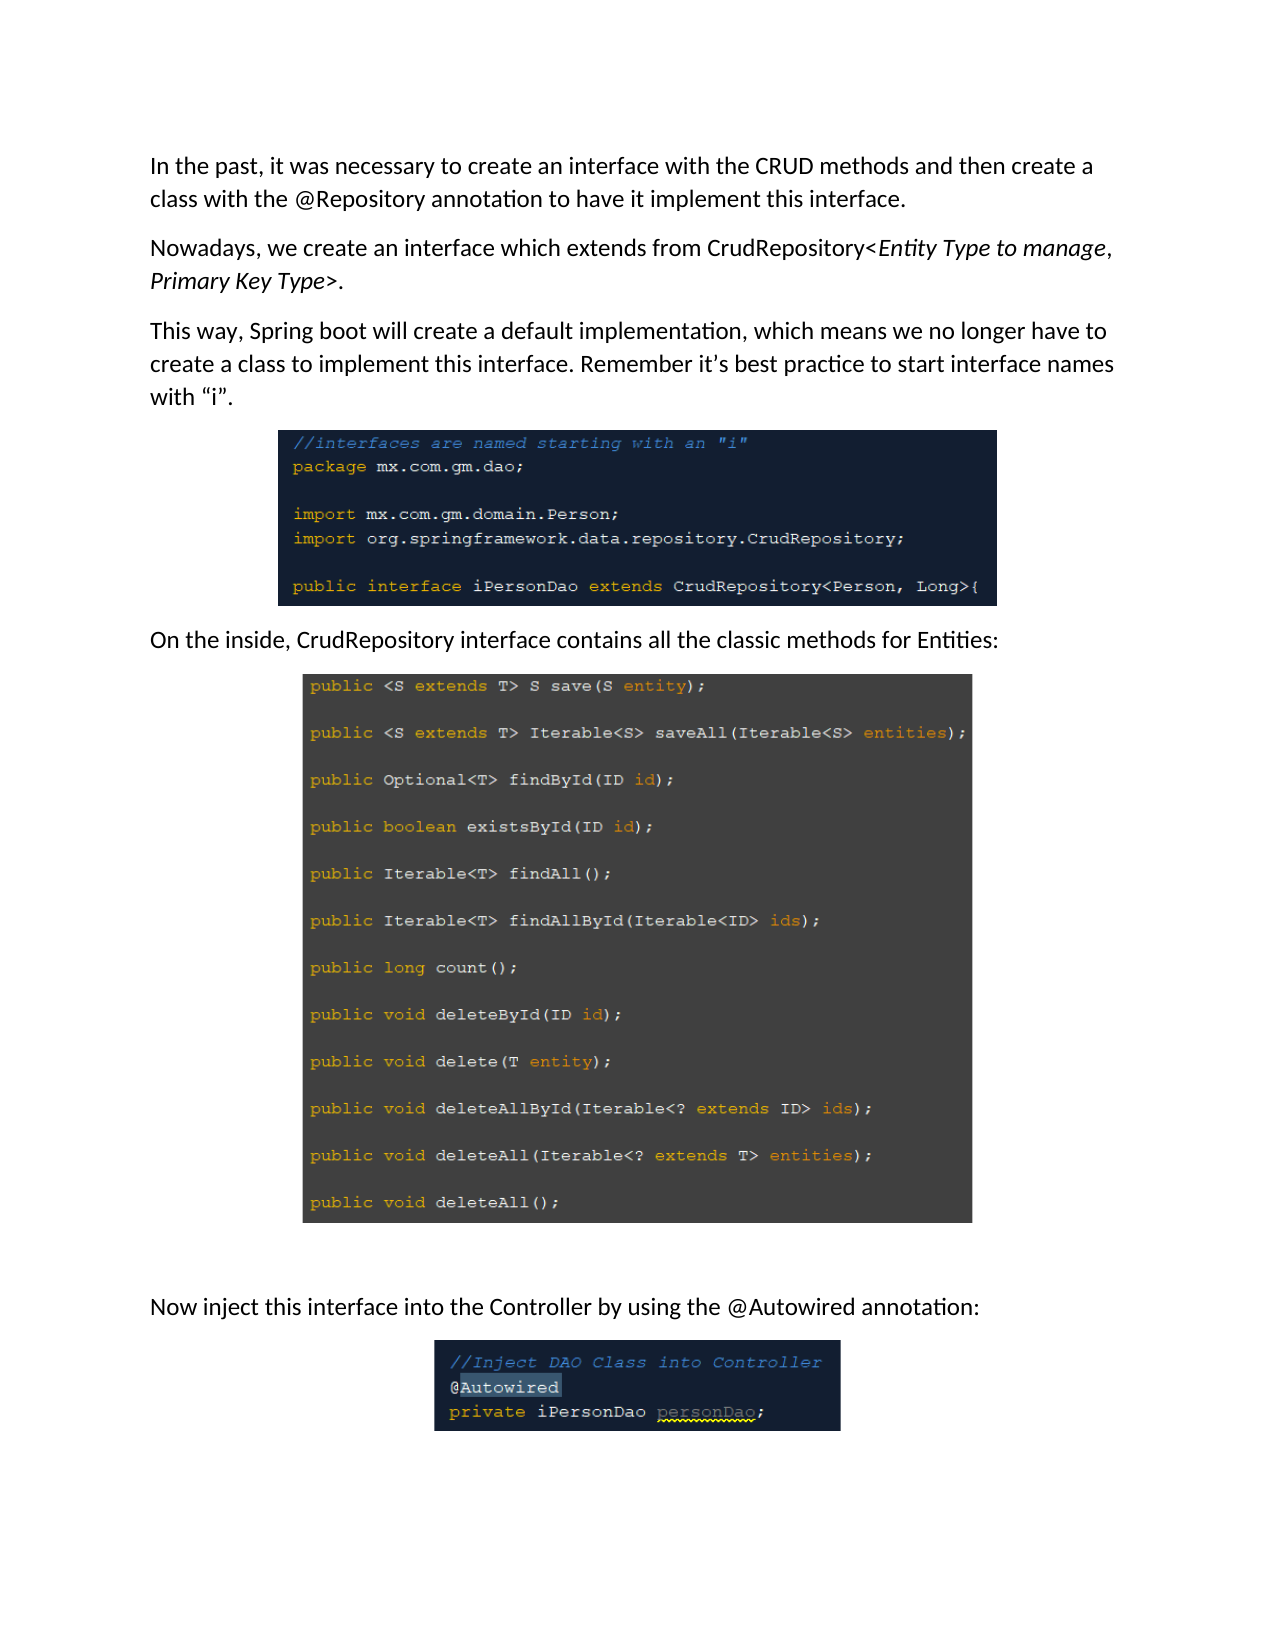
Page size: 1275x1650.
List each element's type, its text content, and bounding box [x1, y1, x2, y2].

picture [302, 674, 973, 1223]
text This way, Spring boot will create a default implementation, which means we no longer have to create a class to implement this interface. Remember it’s best practice to start interface names with “i”. [150, 315, 1125, 411]
text Nowadays, we create an interface which extends from CrudRepository<Entity Type to manage, Primary Key Type>. [150, 232, 1125, 296]
text Now inject this interface into the Controller by using the @Autowired annotation: [150, 1291, 1125, 1321]
text In the past, it was necessary to create an interface with the CRUD methods and then create a class with the @Repository annotation to have it implement this interface. [150, 150, 1125, 213]
text On the inside, CrudRepository interface contains all the classic methods for Entities: [150, 625, 1125, 655]
picture [278, 430, 997, 606]
picture [434, 1340, 841, 1431]
